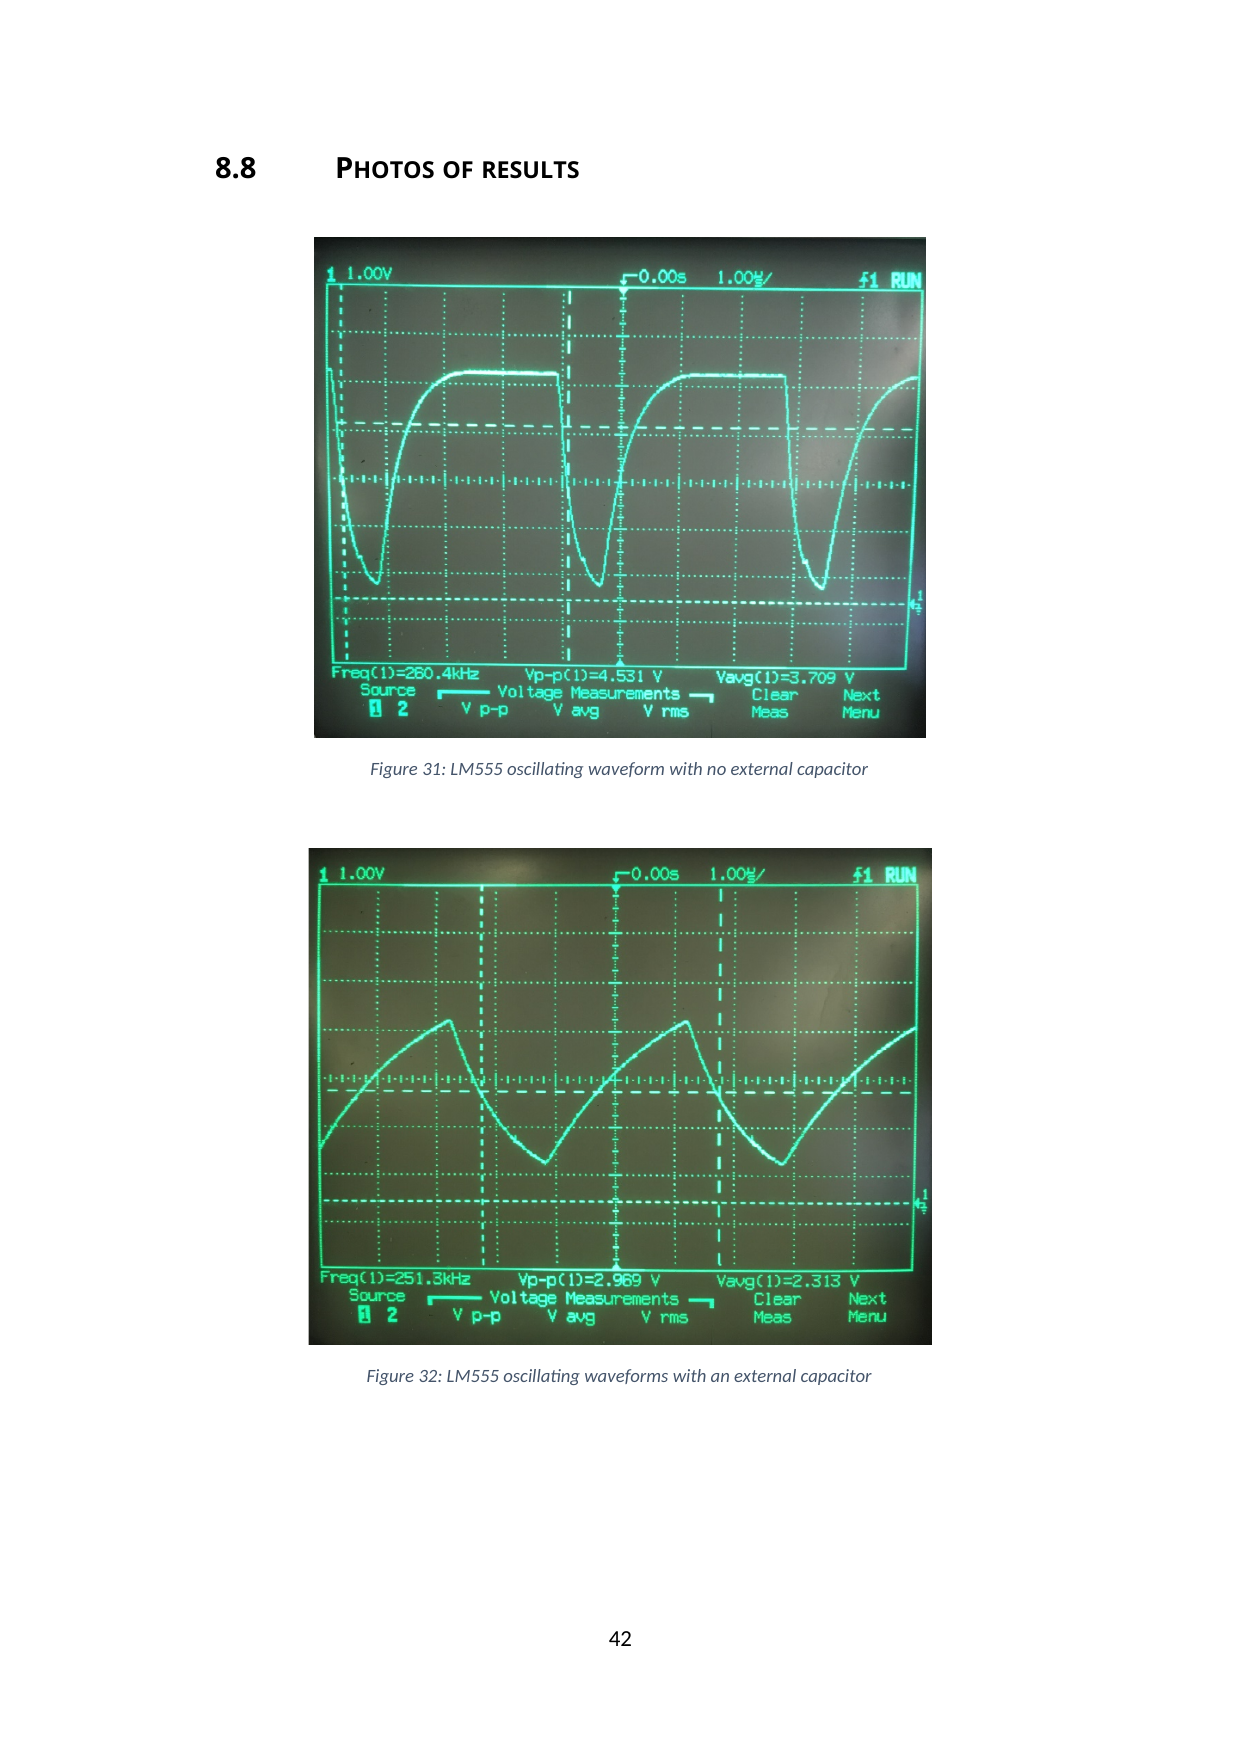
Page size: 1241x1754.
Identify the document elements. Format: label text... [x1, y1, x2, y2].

subtitle Photos of results [215, 148, 1063, 187]
picture [308, 848, 932, 1345]
picture [314, 237, 926, 738]
